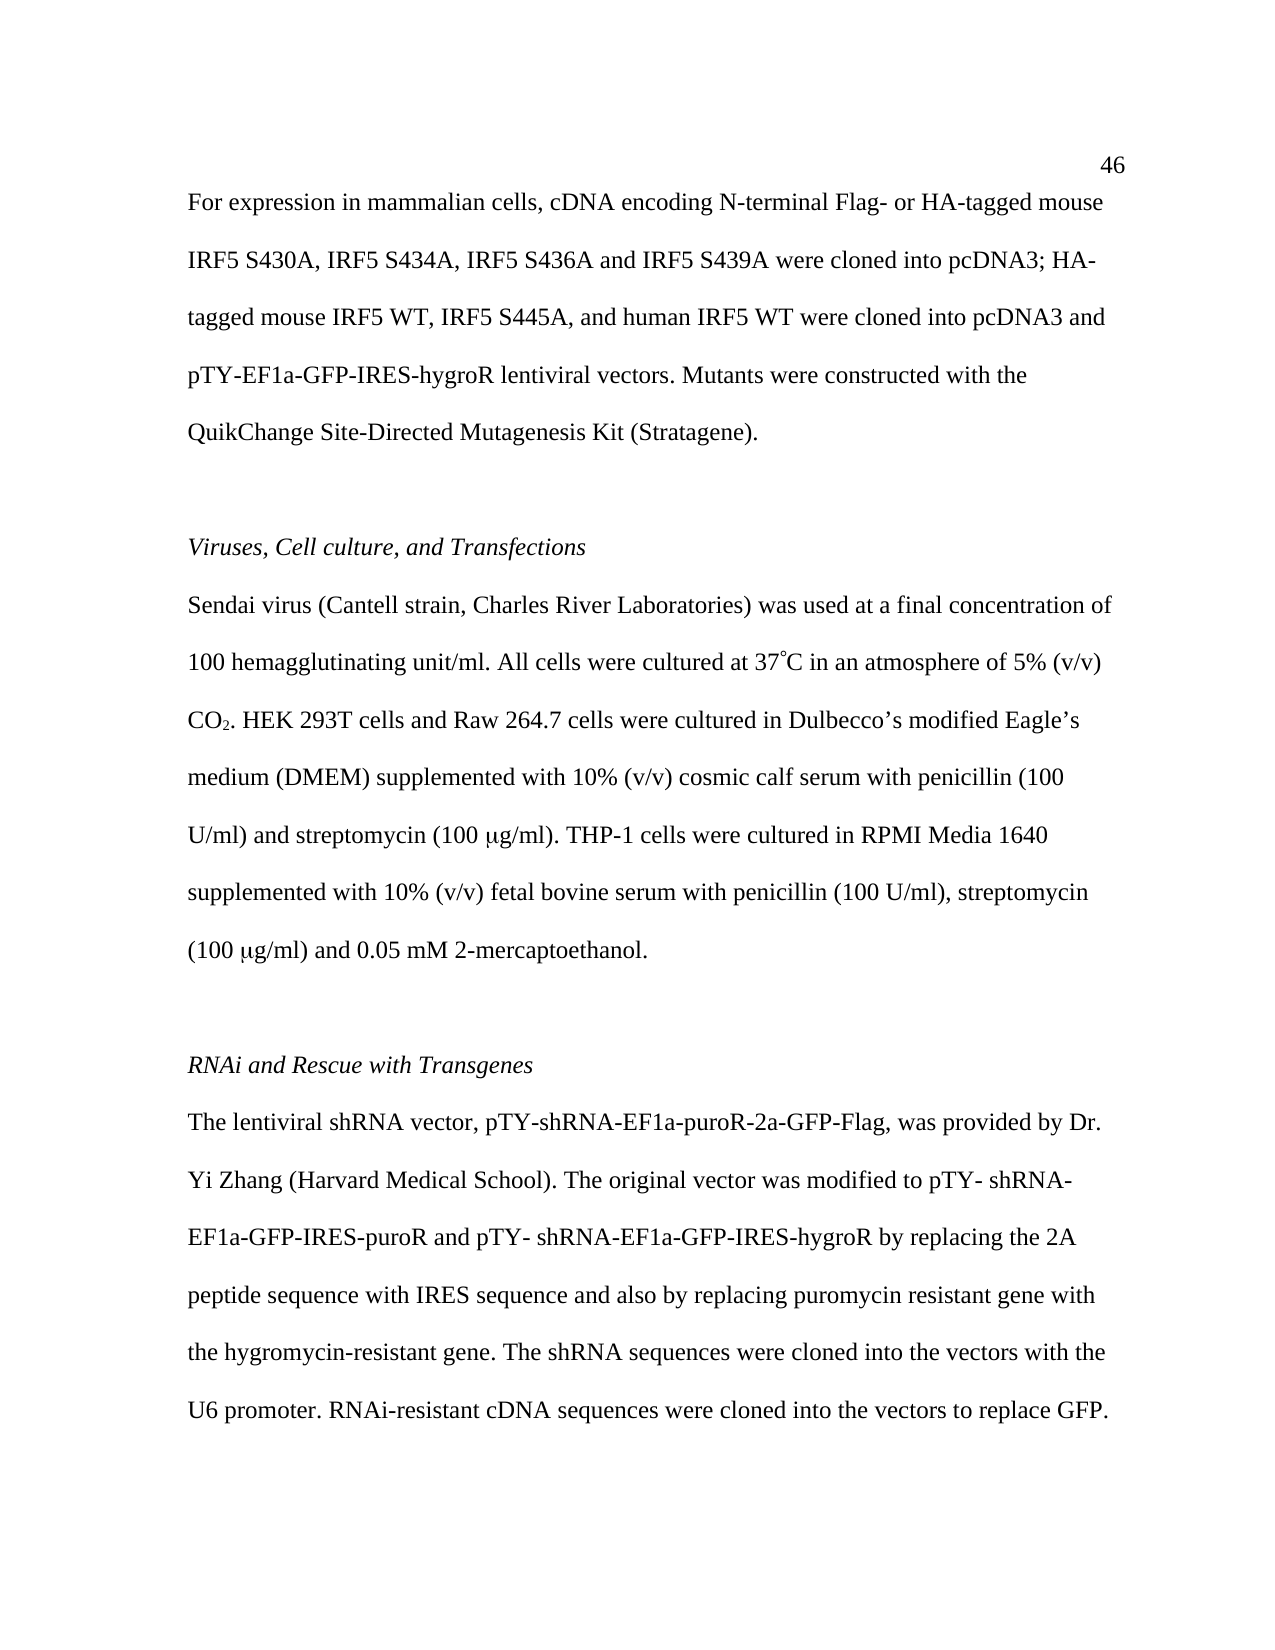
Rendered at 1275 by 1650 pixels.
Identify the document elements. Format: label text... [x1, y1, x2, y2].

text Sendai virus (Cantell strain, Charles River Laboratories) was used at a final concentration of 100 hemagglutinating unit/ml. All cells were cultured at 37C in an atmosphere of 5% (v/v) CO2. HEK 293T cells and Raw 264.7 cells were cultured in Dulbecco’s modified Eagle’s medium (DMEM) supplemented with 10% (v/v) cosmic calf serum with penicillin (100 U/ml) and streptomycin (100 g/ml). THP-1 cells were cultured in RPMI Media 1640 supplemented with 10% (v/v) fetal bovine serum with penicillin (100 U/ml), streptomycin (100 g/ml) and 0.05 mM 2-mercaptoethanol. [187, 590, 1125, 964]
text Viruses, Cell culture, and Transfections [187, 532, 1125, 561]
text RNAi and Rescue with Transgenes [187, 1050, 1125, 1079]
text For expression in mammalian cells, cDNA encoding N-terminal Flag- or HA-tagged mouse IRF5 S430A, IRF5 S434A, IRF5 S436A and IRF5 S439A were cloned into pcDNA3; HA-tagged mouse IRF5 WT, IRF5 S445A, and human IRF5 WT were cloned into pcDNA3 and pTY-EF1a-GFP-IRES-hygroR lentiviral vectors. Mutants were constructed with the QuikChange Site-Directed Mutagenesis Kit (Stratagene). [187, 187, 1125, 446]
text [187, 1107, 1125, 1424]
